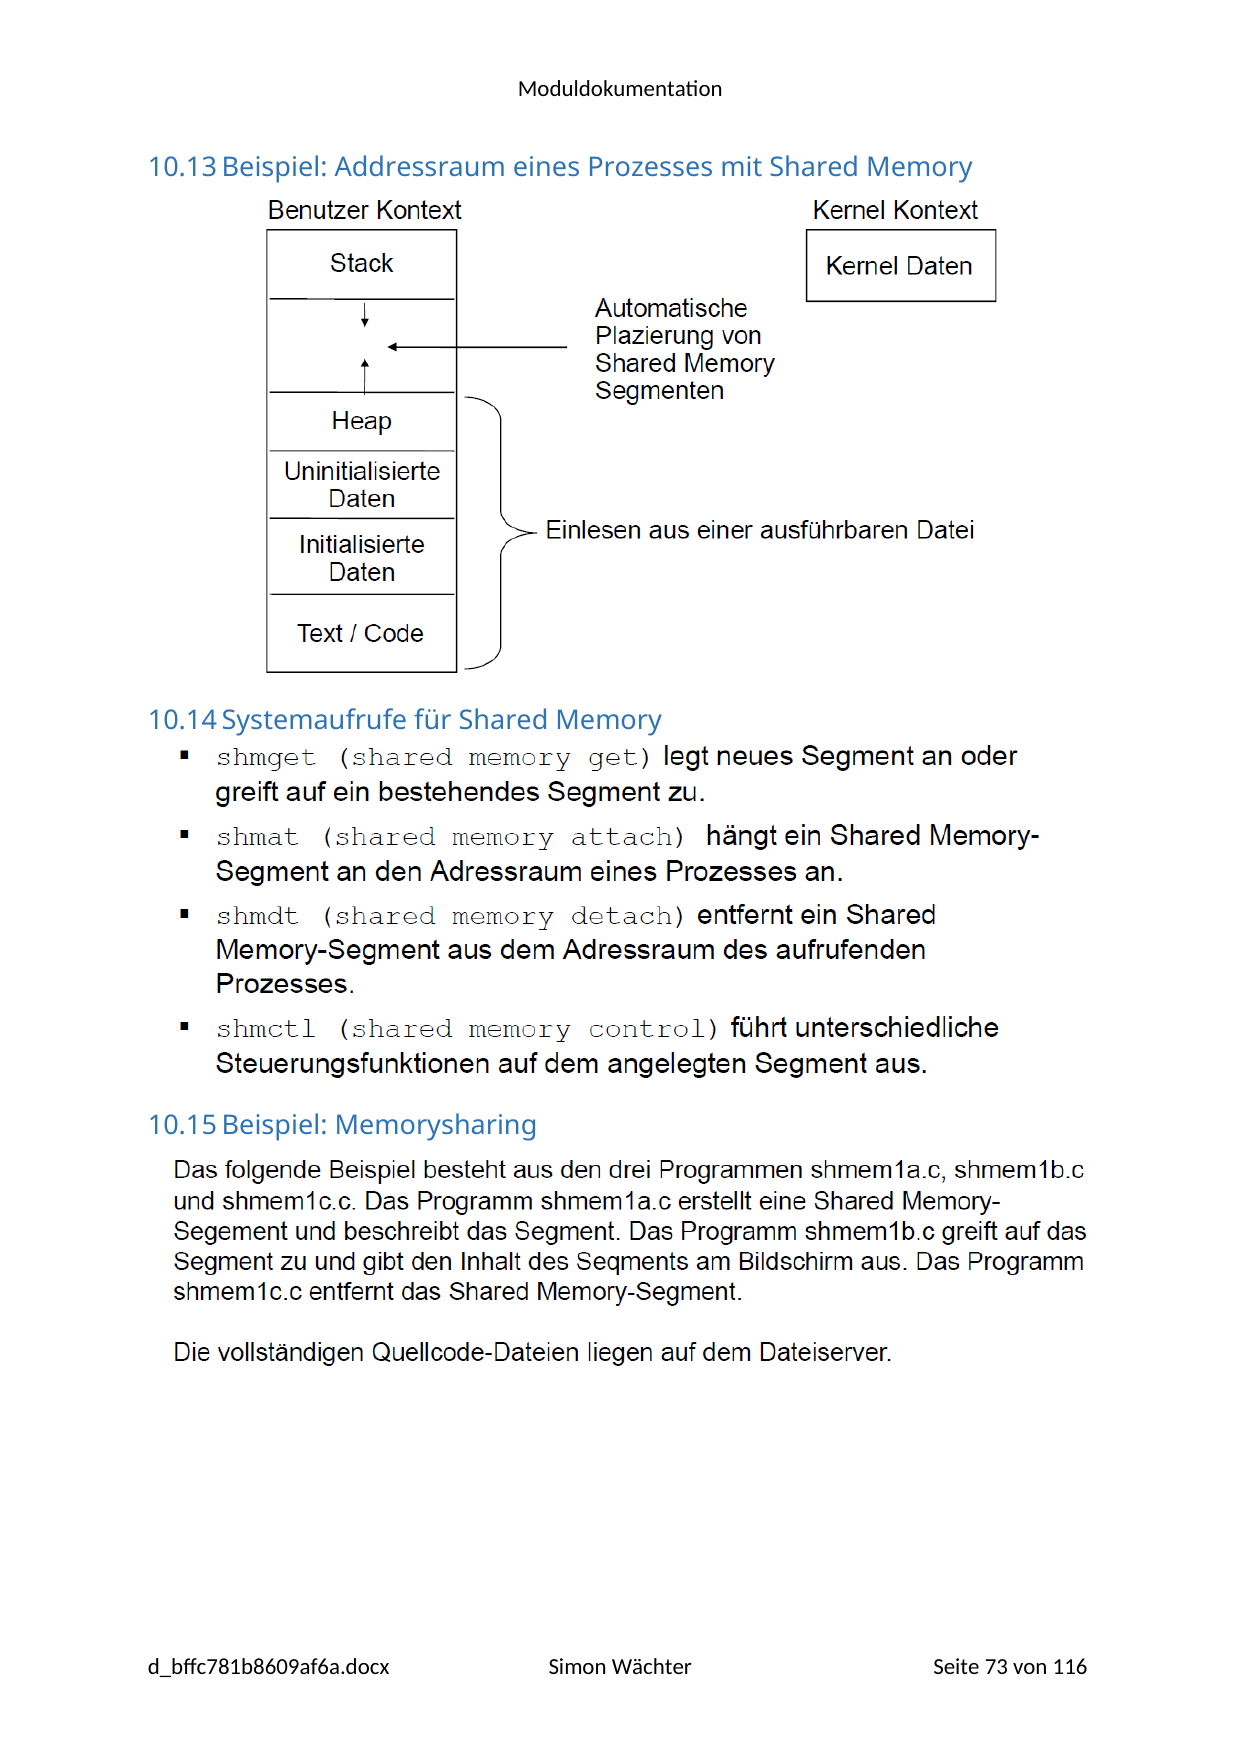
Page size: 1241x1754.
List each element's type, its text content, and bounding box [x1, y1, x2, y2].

subtitle Beispiel: Memorysharing [148, 1105, 1093, 1142]
subtitle Beispiel: Addressraum eines Prozesses mit Shared Memory [148, 148, 1093, 184]
picture [147, 1145, 1093, 1384]
picture [147, 740, 1093, 1087]
picture [147, 187, 1093, 682]
subtitle Systemaufrufe für Shared Memory [148, 700, 1093, 737]
